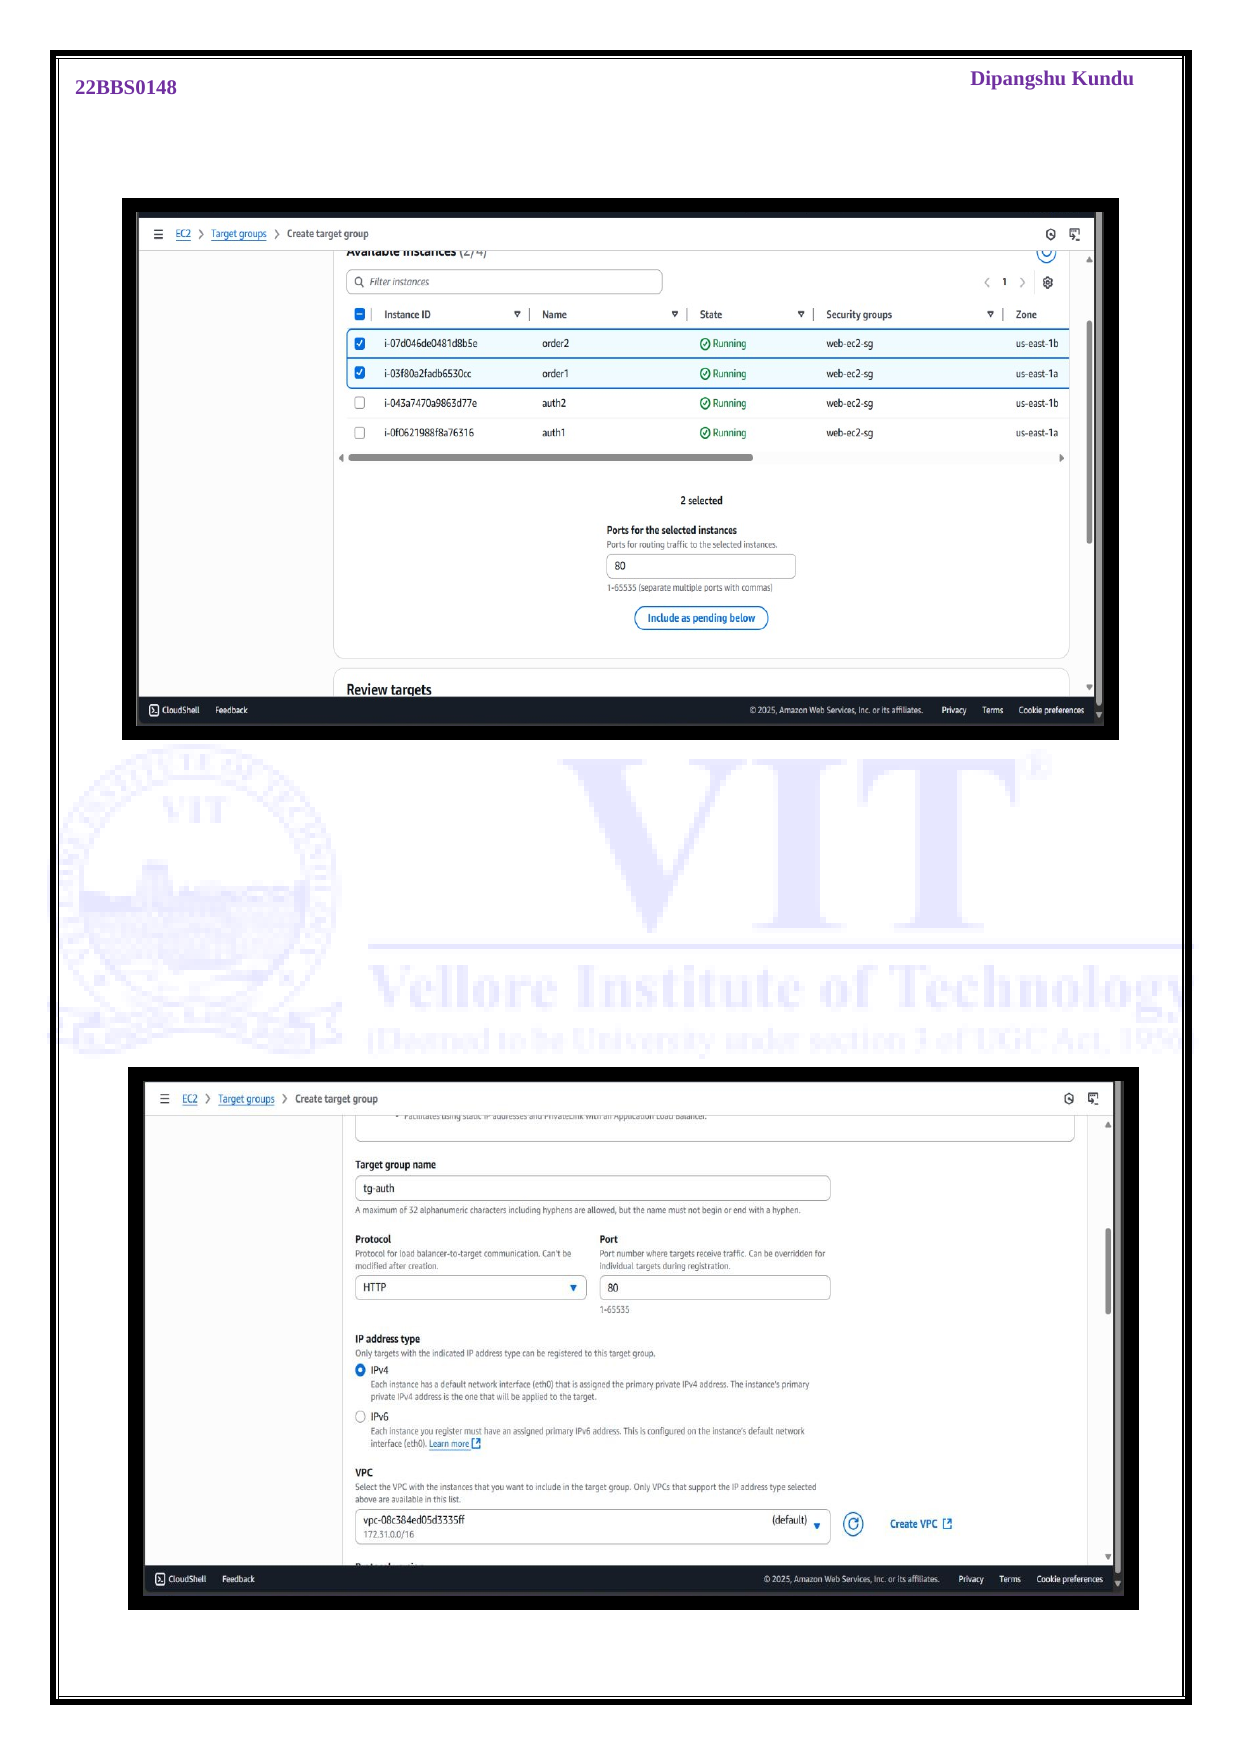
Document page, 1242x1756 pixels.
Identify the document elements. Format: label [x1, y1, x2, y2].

picture [143, 1081, 1124, 1596]
picture [136, 212, 1104, 726]
